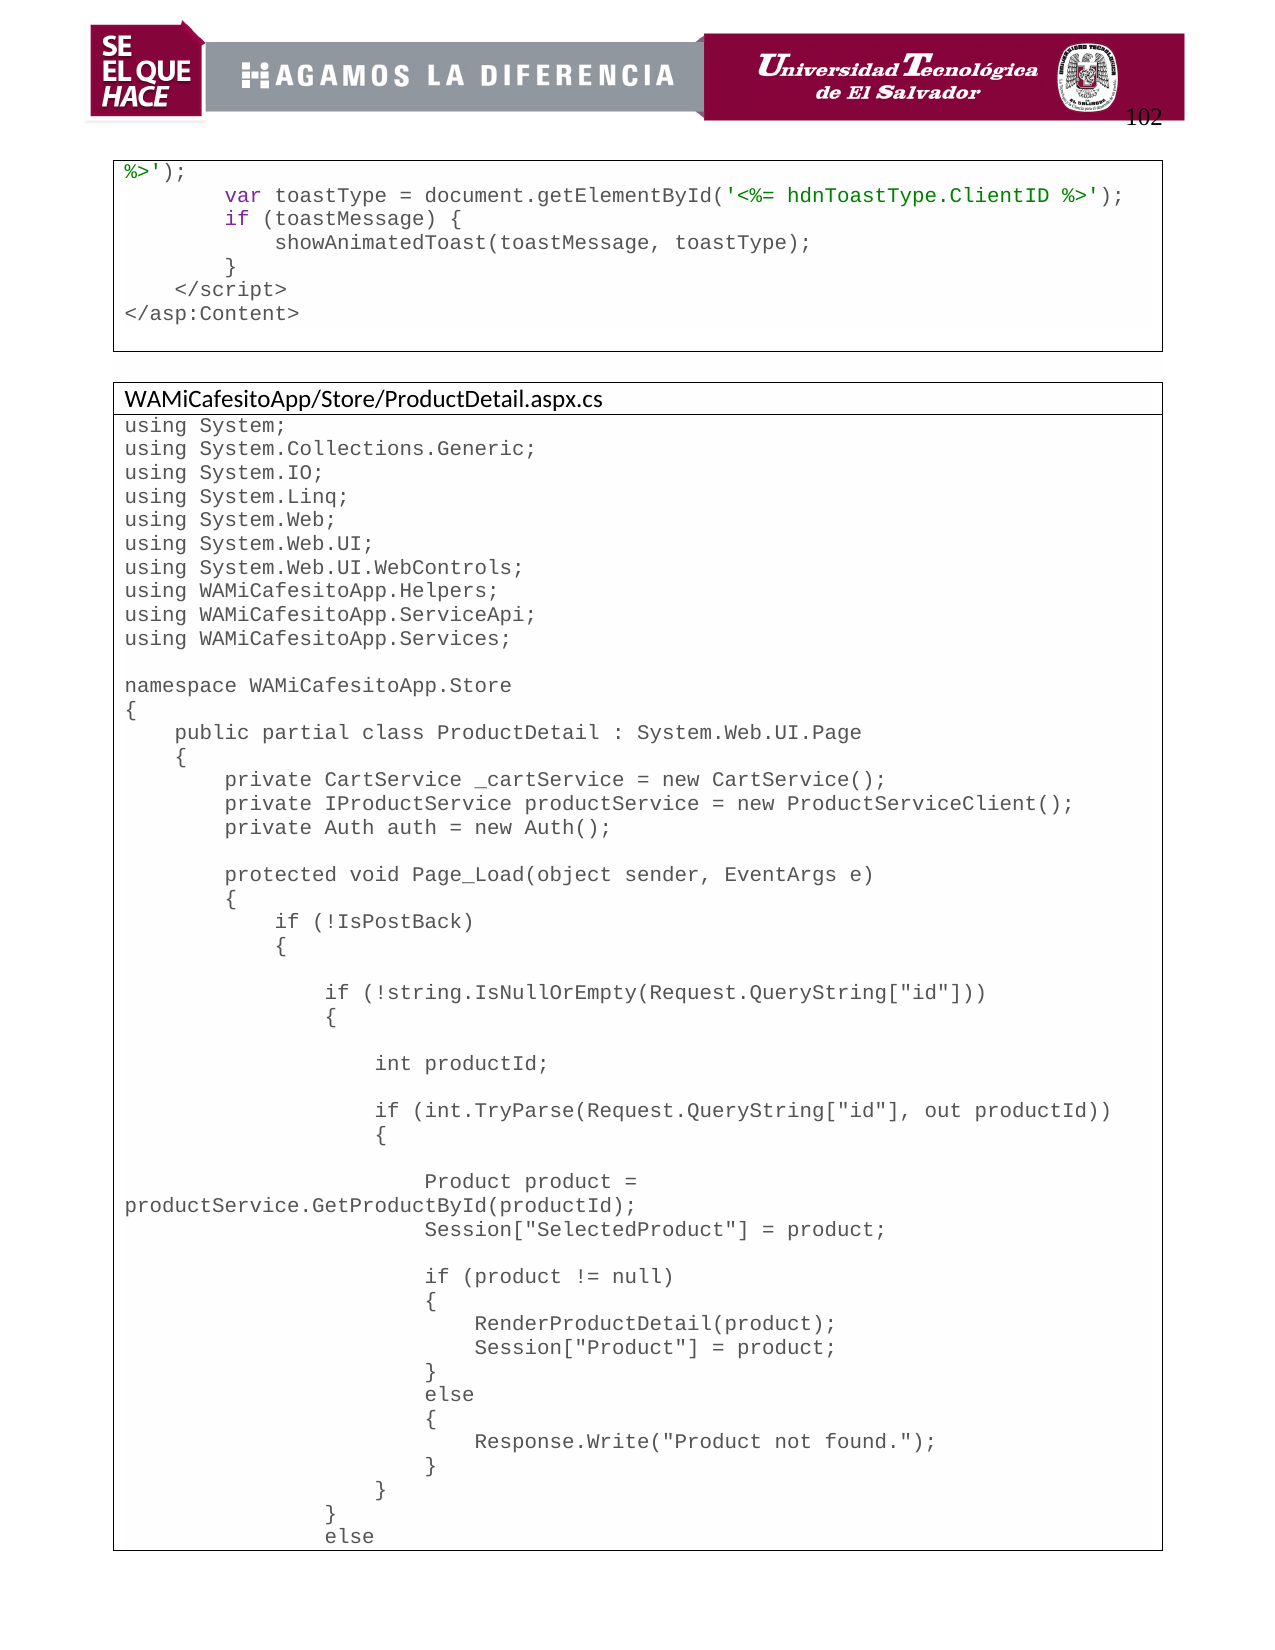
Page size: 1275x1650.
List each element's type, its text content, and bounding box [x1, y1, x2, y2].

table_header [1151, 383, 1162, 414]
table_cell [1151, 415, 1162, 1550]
picture [75, 12, 1194, 139]
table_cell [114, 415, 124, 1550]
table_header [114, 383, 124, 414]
